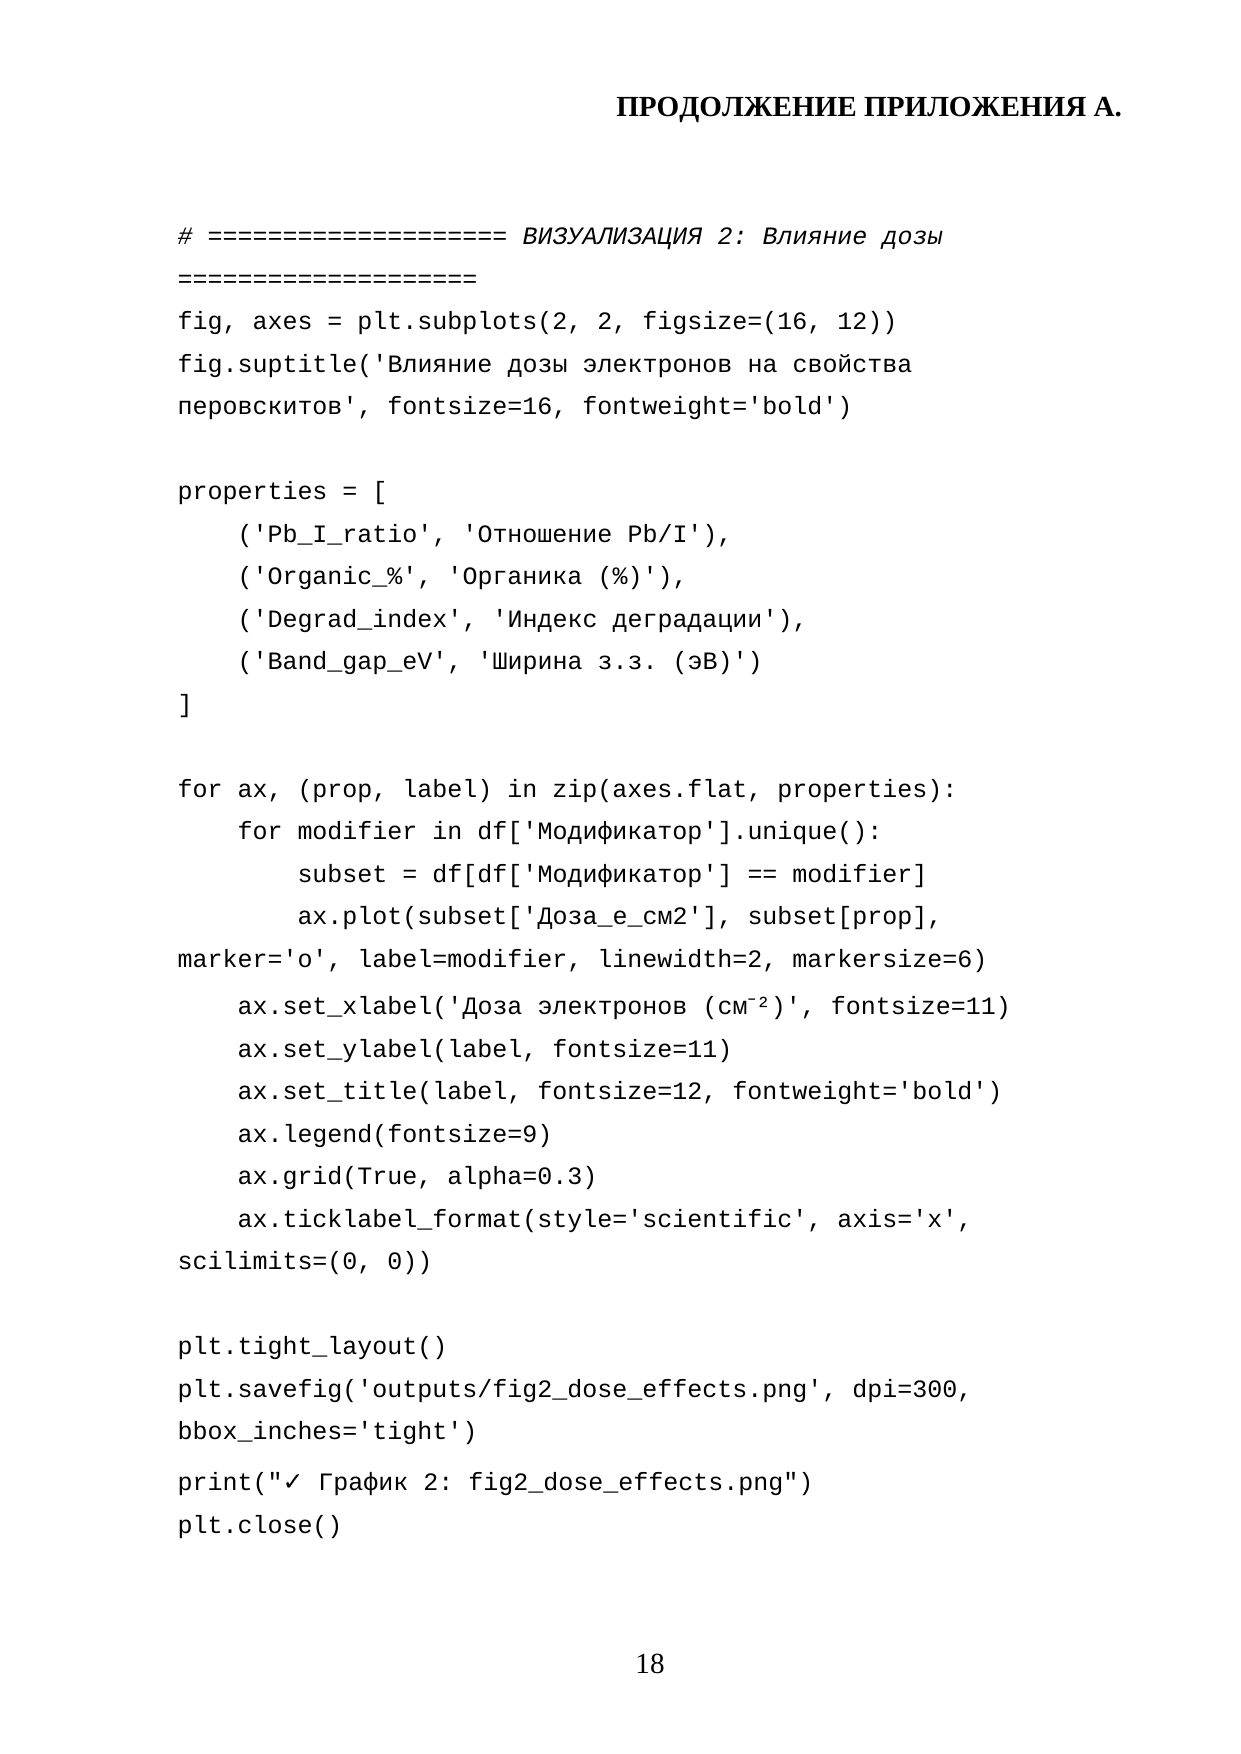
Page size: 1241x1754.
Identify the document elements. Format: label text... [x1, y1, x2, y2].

text ПРОДОЛЖЕНИЕ ПРИЛОЖЕНИЯ А. [177, 89, 1122, 122]
text # ==================== ВИЗУАЛИЗАЦИЯ 2: Влияние дозы ==================== fig, axes = plt.subplots(2, 2, figsize=(16, 12)) fig.suptitle('Влияние дозы электронов на свойства перовскитов', fontsize=16, fontweight='bold') properties = [ ('Pb_I_ratio', 'Отношение Pb/I'), ('Organic_%', 'Органика (%)'), ('Degrad_index', 'Индекс деградации'), ('Band_gap_eV', 'Ширина з.з. (эВ)') ] for ax, (prop, label) in zip(axes.flat, properties): for modifier in df['Модификатор'].unique(): subset = df[df['Модификатор'] == modifier] ax.plot(subset['Доза_e_см2'], subset[prop], marker='o', label=modifier, linewidth=2, markersize=6) ax.set_xlabel('Доза электронов (см⁻²)', fontsize=11) ax.set_ylabel(label, fontsize=11) ax.set_title(label, fontsize=12, fontweight='bold') ax.legend(fontsize=9) ax.grid(True, alpha=0.3) ax.ticklabel_format(style='scientific', axis='x', scilimits=(0, 0)) plt.tight_layout() plt.savefig('outputs/fig2_dose_effects.png', dpi=300, bbox_inches='tight') print("✓ График 2: fig2_dose_effects.png") plt.close() [177, 181, 1122, 1591]
